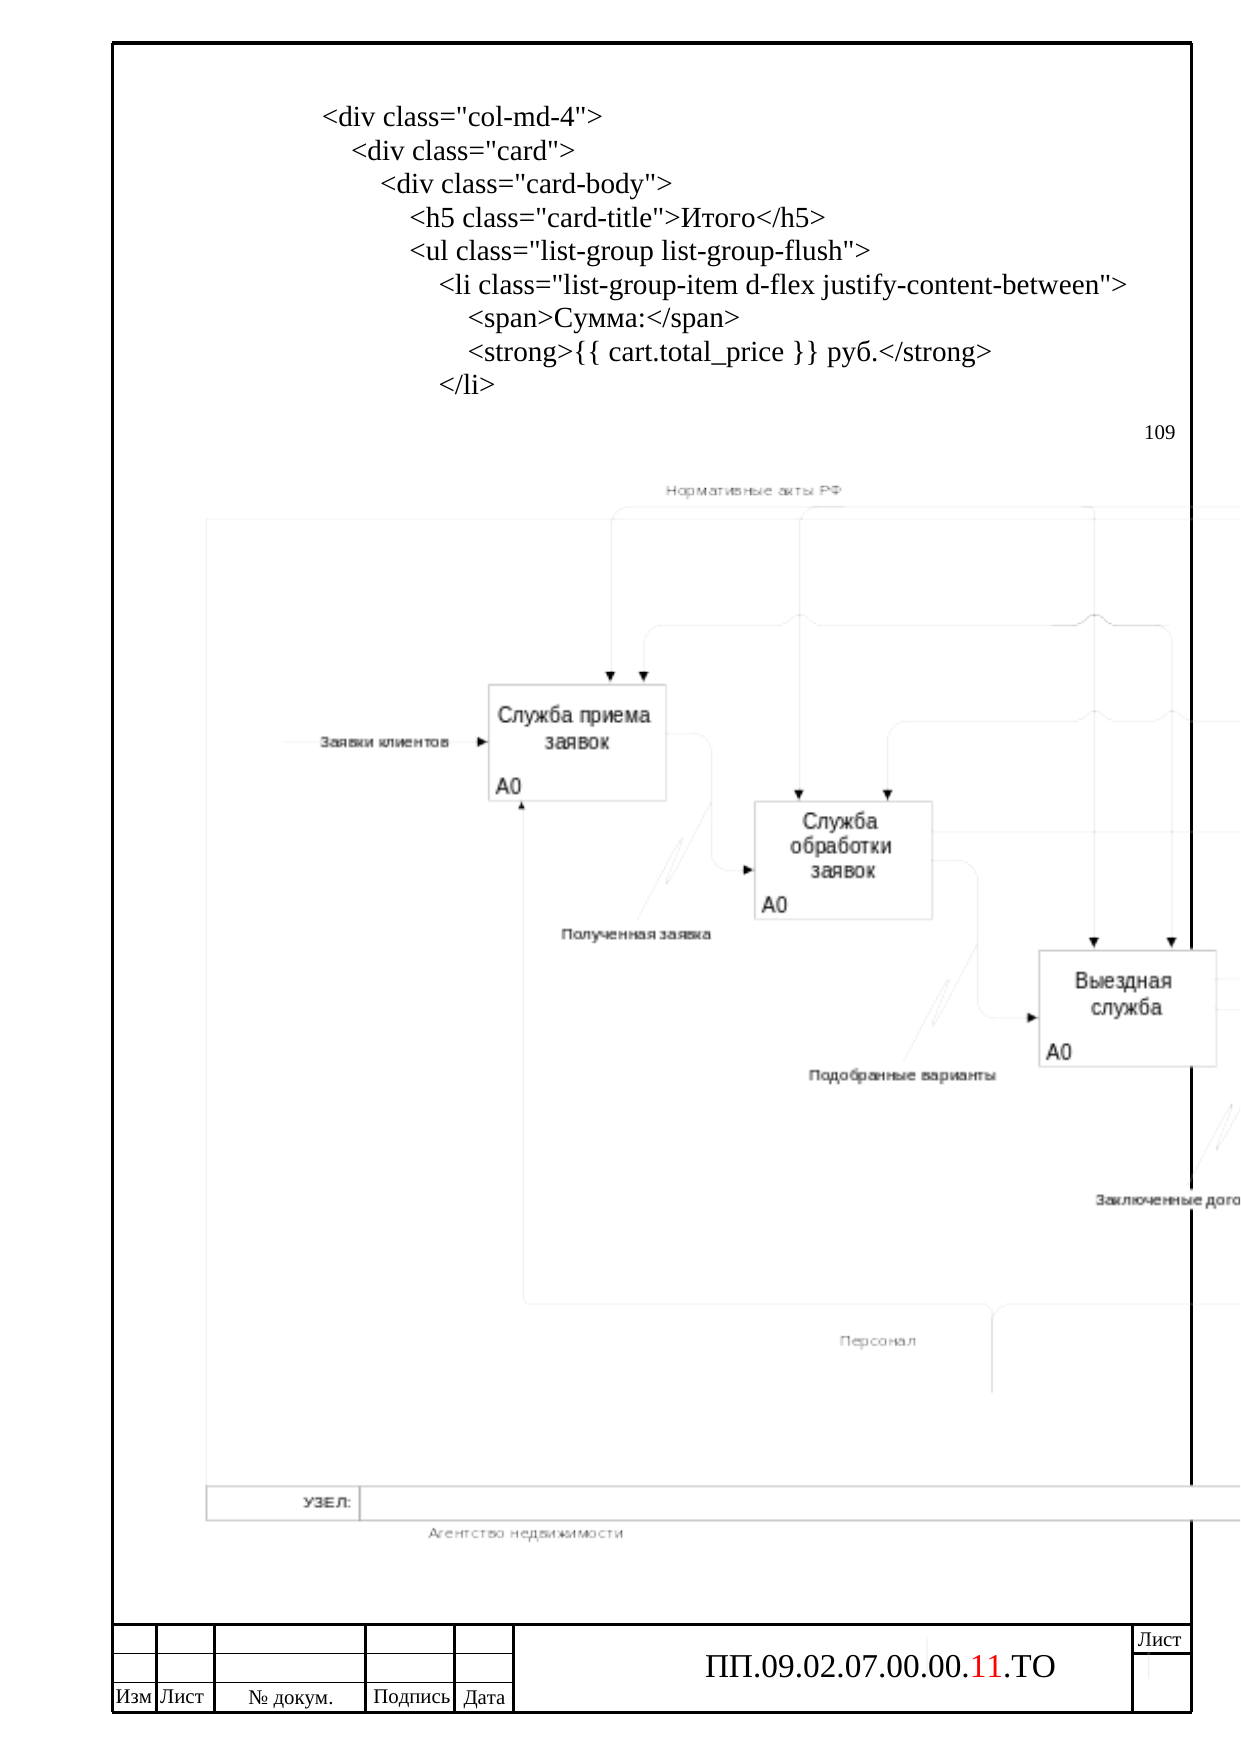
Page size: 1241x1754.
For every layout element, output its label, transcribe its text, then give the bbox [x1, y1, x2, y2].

text </li> [130, 367, 1175, 401]
text <li class="list-group-item d-flex justify-content-between"> [130, 267, 1175, 300]
text <div class="col-md-4"> [130, 99, 1175, 133]
text <strong>{{ cart.total_price }} руб.</strong> [130, 334, 1175, 367]
text <div class="card-body"> [130, 166, 1175, 200]
text <h5 class="card-title">Итого</h5> [130, 200, 1175, 233]
text <ul class="list-group list-group-flush"> [130, 233, 1175, 267]
text <span>Сумма:</span> [130, 300, 1175, 334]
text <div class="card"> [130, 133, 1175, 166]
